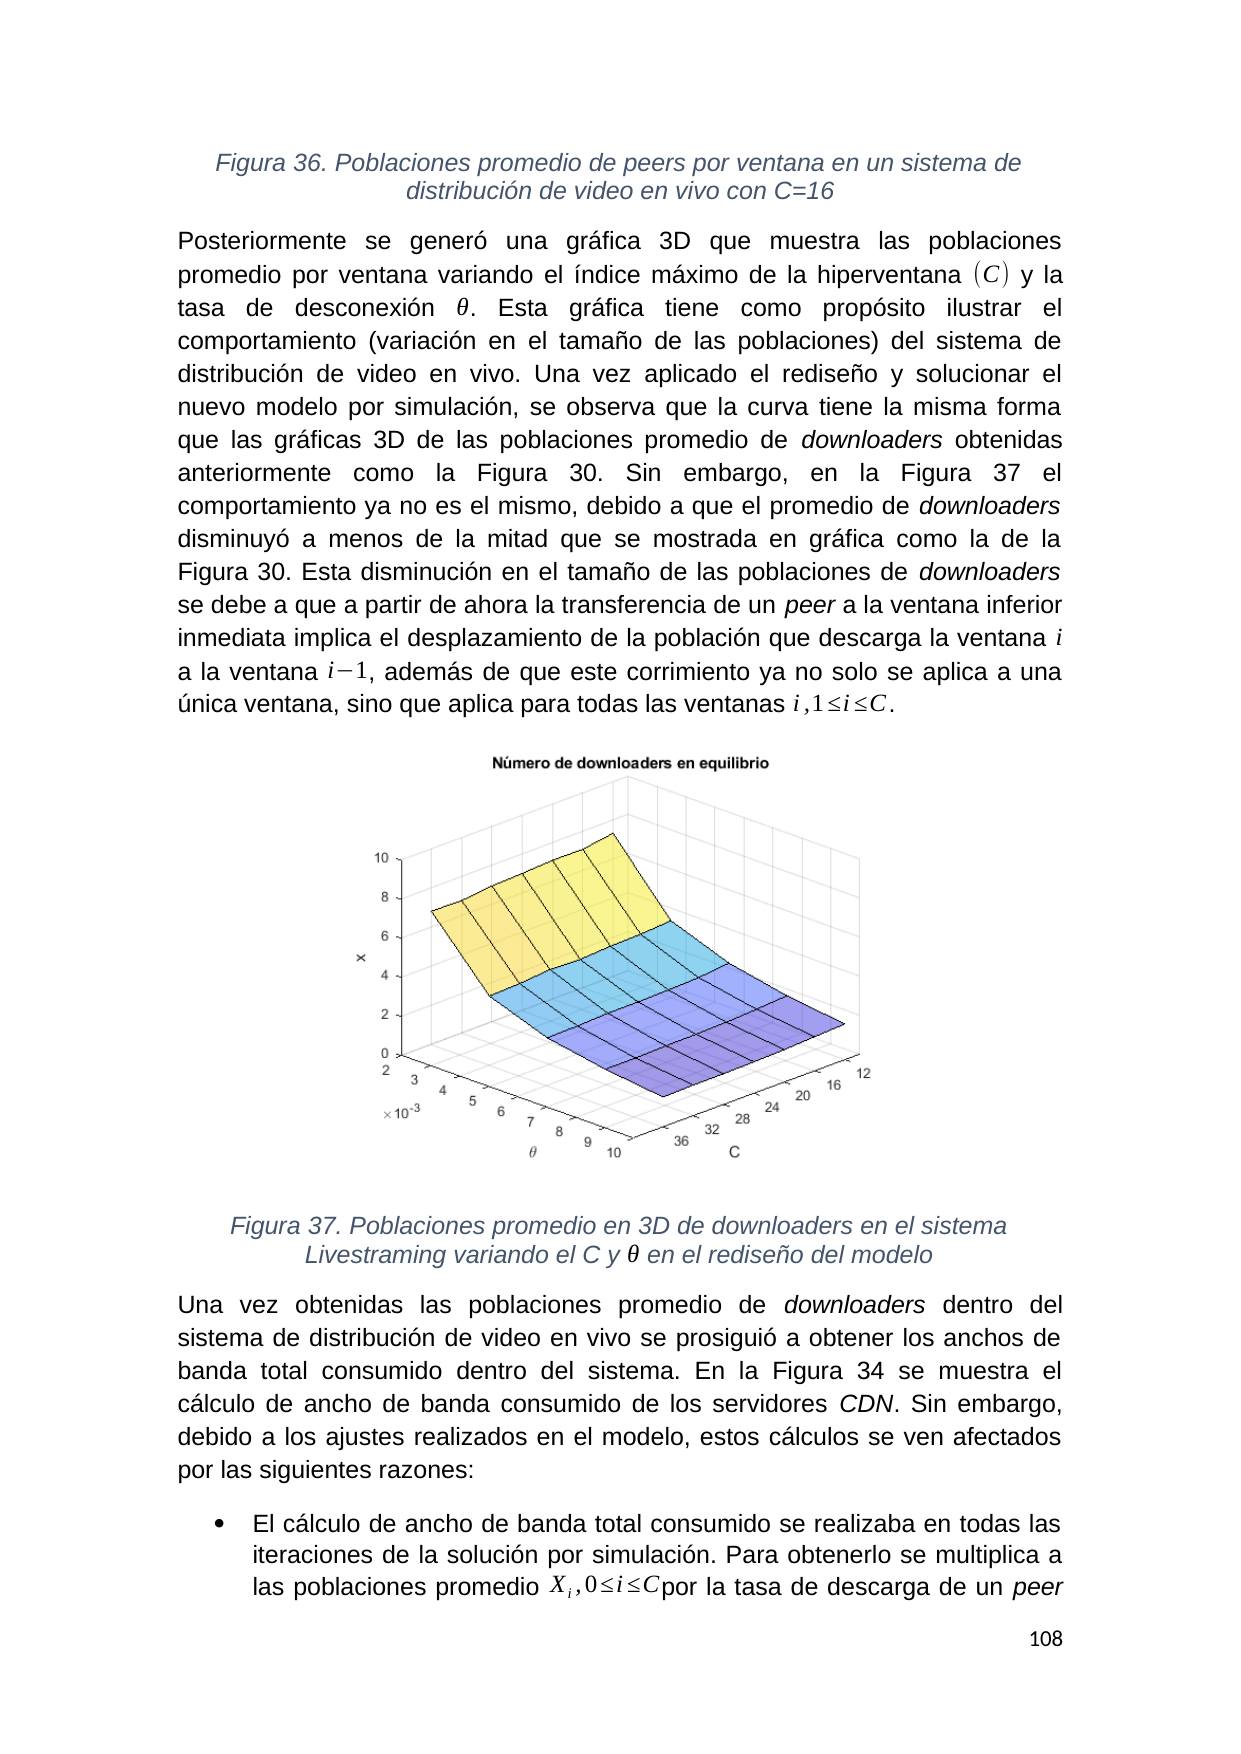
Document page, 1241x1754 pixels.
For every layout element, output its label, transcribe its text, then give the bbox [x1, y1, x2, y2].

text Figura 37. Poblaciones promedio en 3D de downloaders en el sistema Livestraming variando el C y en el rediseño del modelo [177, 1211, 1063, 1269]
text Figura 36. Poblaciones promedio de peers por ventana en un sistema de distribución de video en vivo con C=16 [177, 148, 1063, 205]
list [215, 1508, 1063, 1602]
text Una vez obtenidas las poblaciones promedio de downloaders dentro del sistema de distribución de video en vivo se prosiguió a obtener los anchos de banda total consumido dentro del sistema. En la Figura 34 se muestra el cálculo de ancho de banda consumido de los servidores CDN. Sin embargo, debido a los ajustes realizados en el modelo, estos cálculos se ven afectados por las siguientes razones: [177, 1289, 1063, 1483]
picture [325, 743, 916, 1187]
text Posteriormente se generó una gráfica 3D que muestra las poblaciones promedio por ventana variando el índice máximo de la hiperventana y la tasa de desconexión . Esta gráfica tiene como propósito ilustrar el comportamiento (variación en el tamaño de las poblaciones) del sistema de distribución de video en vivo. Una vez aplicado el rediseño y solucionar el nuevo modelo por simulación, se observa que la curva tiene la misma forma que las gráficas 3D de las poblaciones promedio de downloaders obtenidas anteriormente como la Figura 30. Sin embargo, en la Figura 37 el comportamiento ya no es el mismo, debido a que el promedio de downloaders disminuyó a menos de la mitad que se mostrada en gráfica como la de la Figura 30. Esta disminución en el tamaño de las poblaciones de downloaders se debe a que a partir de ahora la transferencia de un peer a la ventana inferior inmediata implica el desplazamiento de la población que descarga la ventana a la ventana , además de que este corrimiento ya no solo se aplica a una única ventana, sino que aplica para todas las ventanas . [177, 226, 1063, 718]
